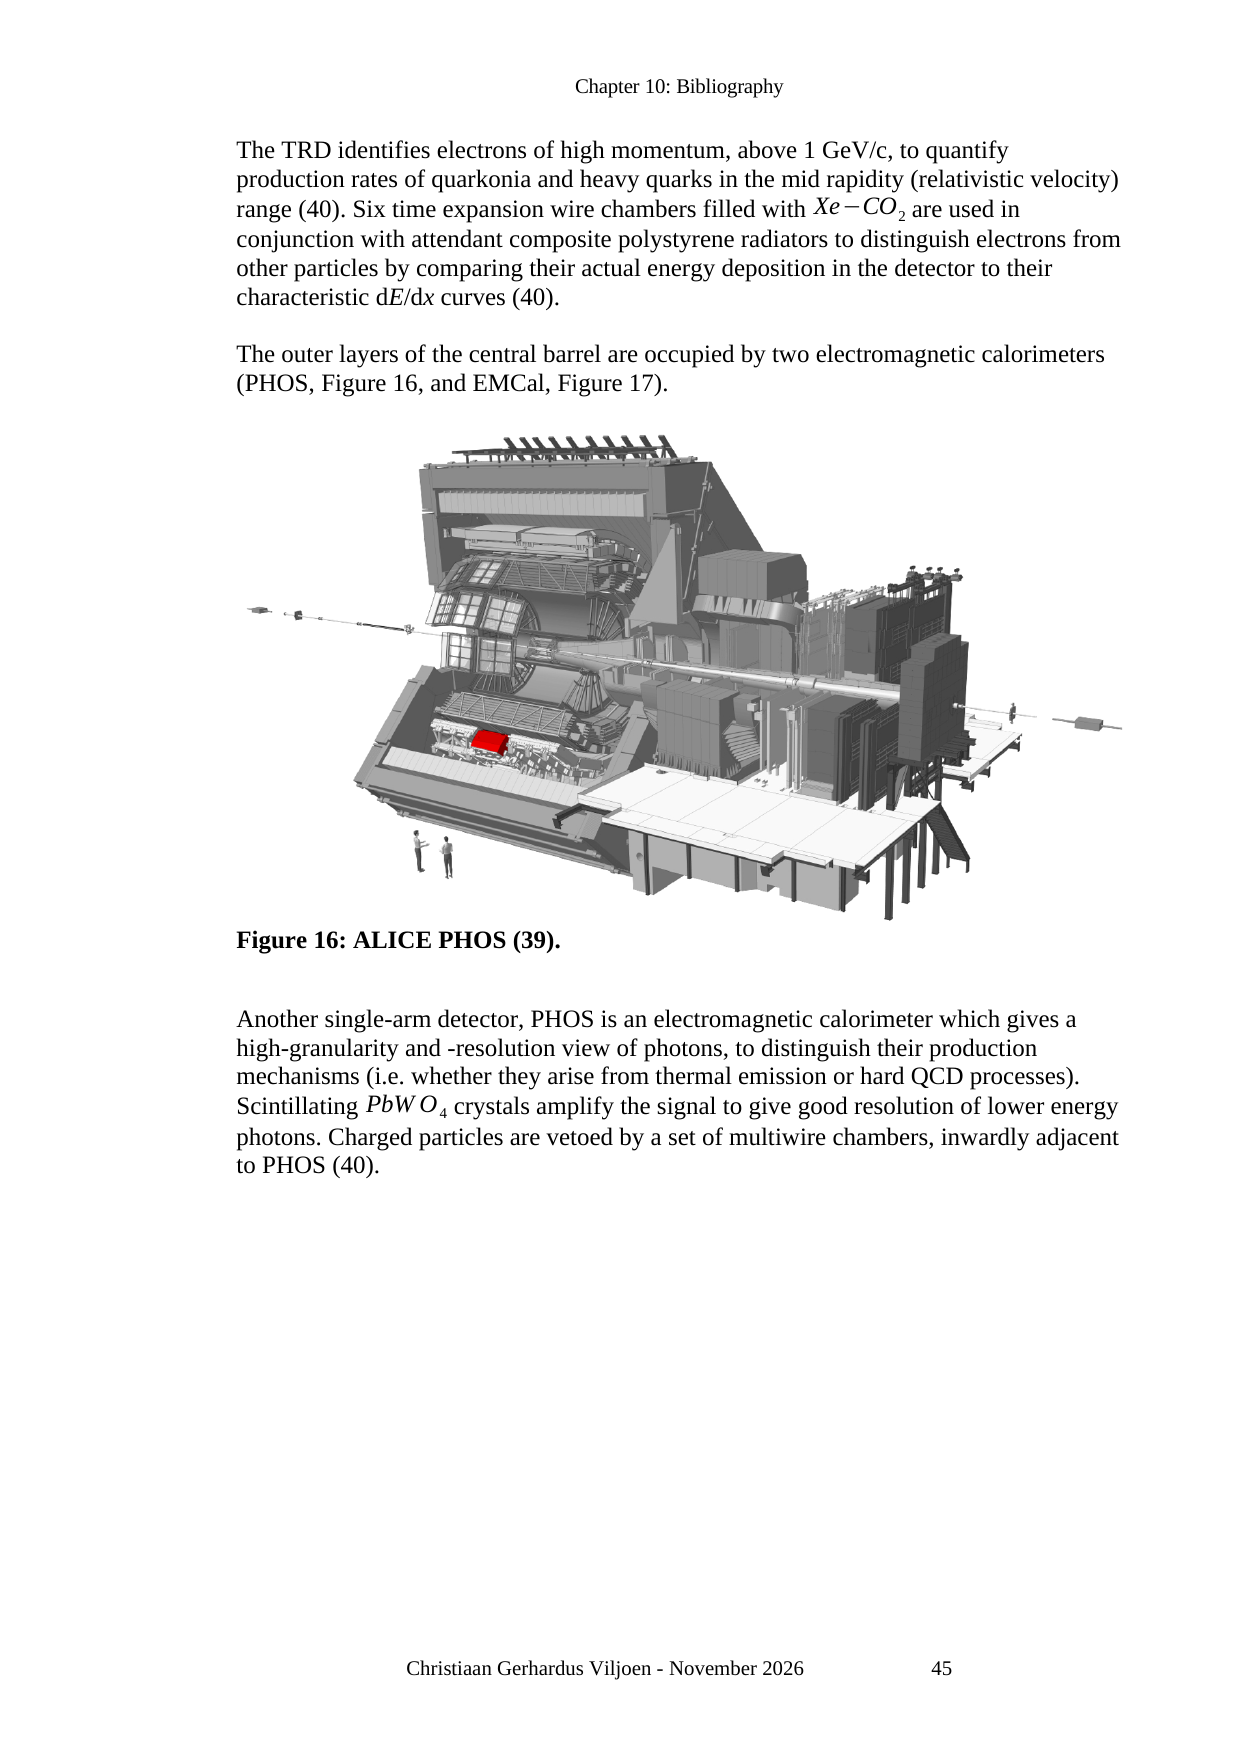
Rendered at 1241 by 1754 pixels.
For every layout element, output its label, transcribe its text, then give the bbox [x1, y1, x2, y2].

text The TRD identifies electrons of high momentum, above 1 GeV/c, to quantify production rates of quarkonia and heavy quarks in the mid rapidity (relativistic velocity) range . Six time expansion wire chambers filled with are used in conjunction with attendant composite polystyrene radiators to distinguish electrons from other particles by comparing their actual energy deposition in the detector to their characteristic dE/dx curves . [236, 135, 1122, 311]
text Another single-arm detector, PHOS is an electromagnetic calorimeter which gives a high-granularity and -resolution view of photons, to distinguish their production mechanisms (i.e. whether they arise from thermal emission or hard QCD processes). Scintillating crystals amplify the signal to give good resolution of lower energy photons. Charged particles are vetoed by a set of multiwire chambers, inwardly adjacent to PHOS . [236, 1004, 1122, 1179]
text Figure 16: ALICE PHOS . [236, 926, 1122, 954]
picture [236, 425, 1123, 926]
text The outer layers of the central barrel are occupied by two electromagnetic calorimeters (PHOS, Figure 16, and EMCal, Figure 17). [236, 339, 1122, 397]
